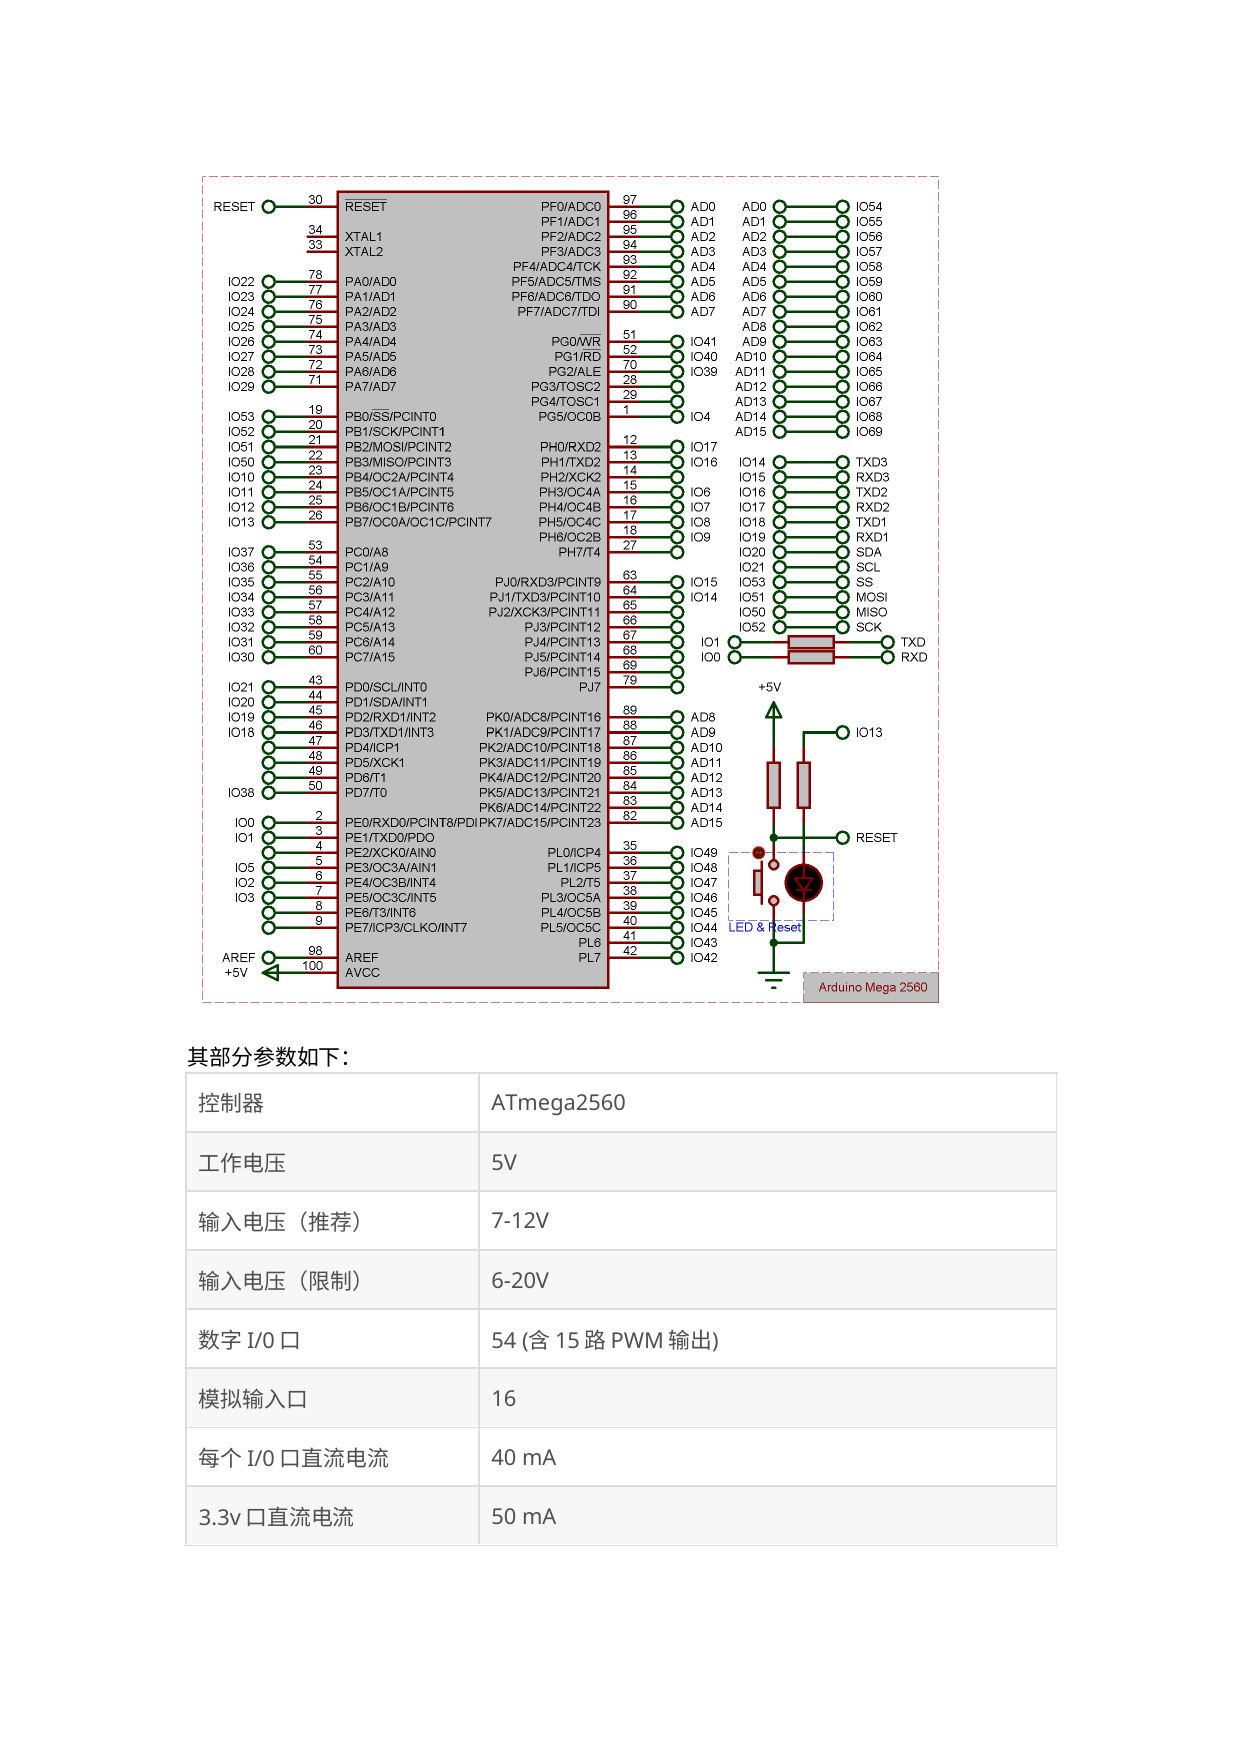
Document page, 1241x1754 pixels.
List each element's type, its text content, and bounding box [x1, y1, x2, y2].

table_cell 输入电压（限制） [187, 1251, 478, 1308]
table_cell 数字I/0口 [187, 1310, 478, 1367]
table_cell 每个I/0口直流电流 [187, 1428, 478, 1485]
table_cell 3.3v口直流电流 [187, 1487, 478, 1544]
table_cell 输入电压（推荐） [187, 1192, 478, 1249]
table_cell 工作电压 [187, 1133, 478, 1190]
table_cell 6-20V [480, 1251, 1056, 1308]
text 其部分参数如下： [187, 1039, 1053, 1072]
table_cell 40 mA [480, 1428, 1056, 1485]
picture [187, 162, 953, 1018]
table_cell 模拟输入口 [187, 1369, 478, 1426]
table_cell 50 mA [480, 1487, 1056, 1544]
table_cell 16 [480, 1369, 1056, 1426]
table_cell 7-12V [480, 1192, 1056, 1249]
table_cell 54 (含15路PWM输出) [480, 1310, 1056, 1367]
table_header 控制器 [187, 1074, 478, 1131]
table_cell 5V [480, 1133, 1056, 1190]
table_header ATmega2560 [480, 1074, 1056, 1131]
